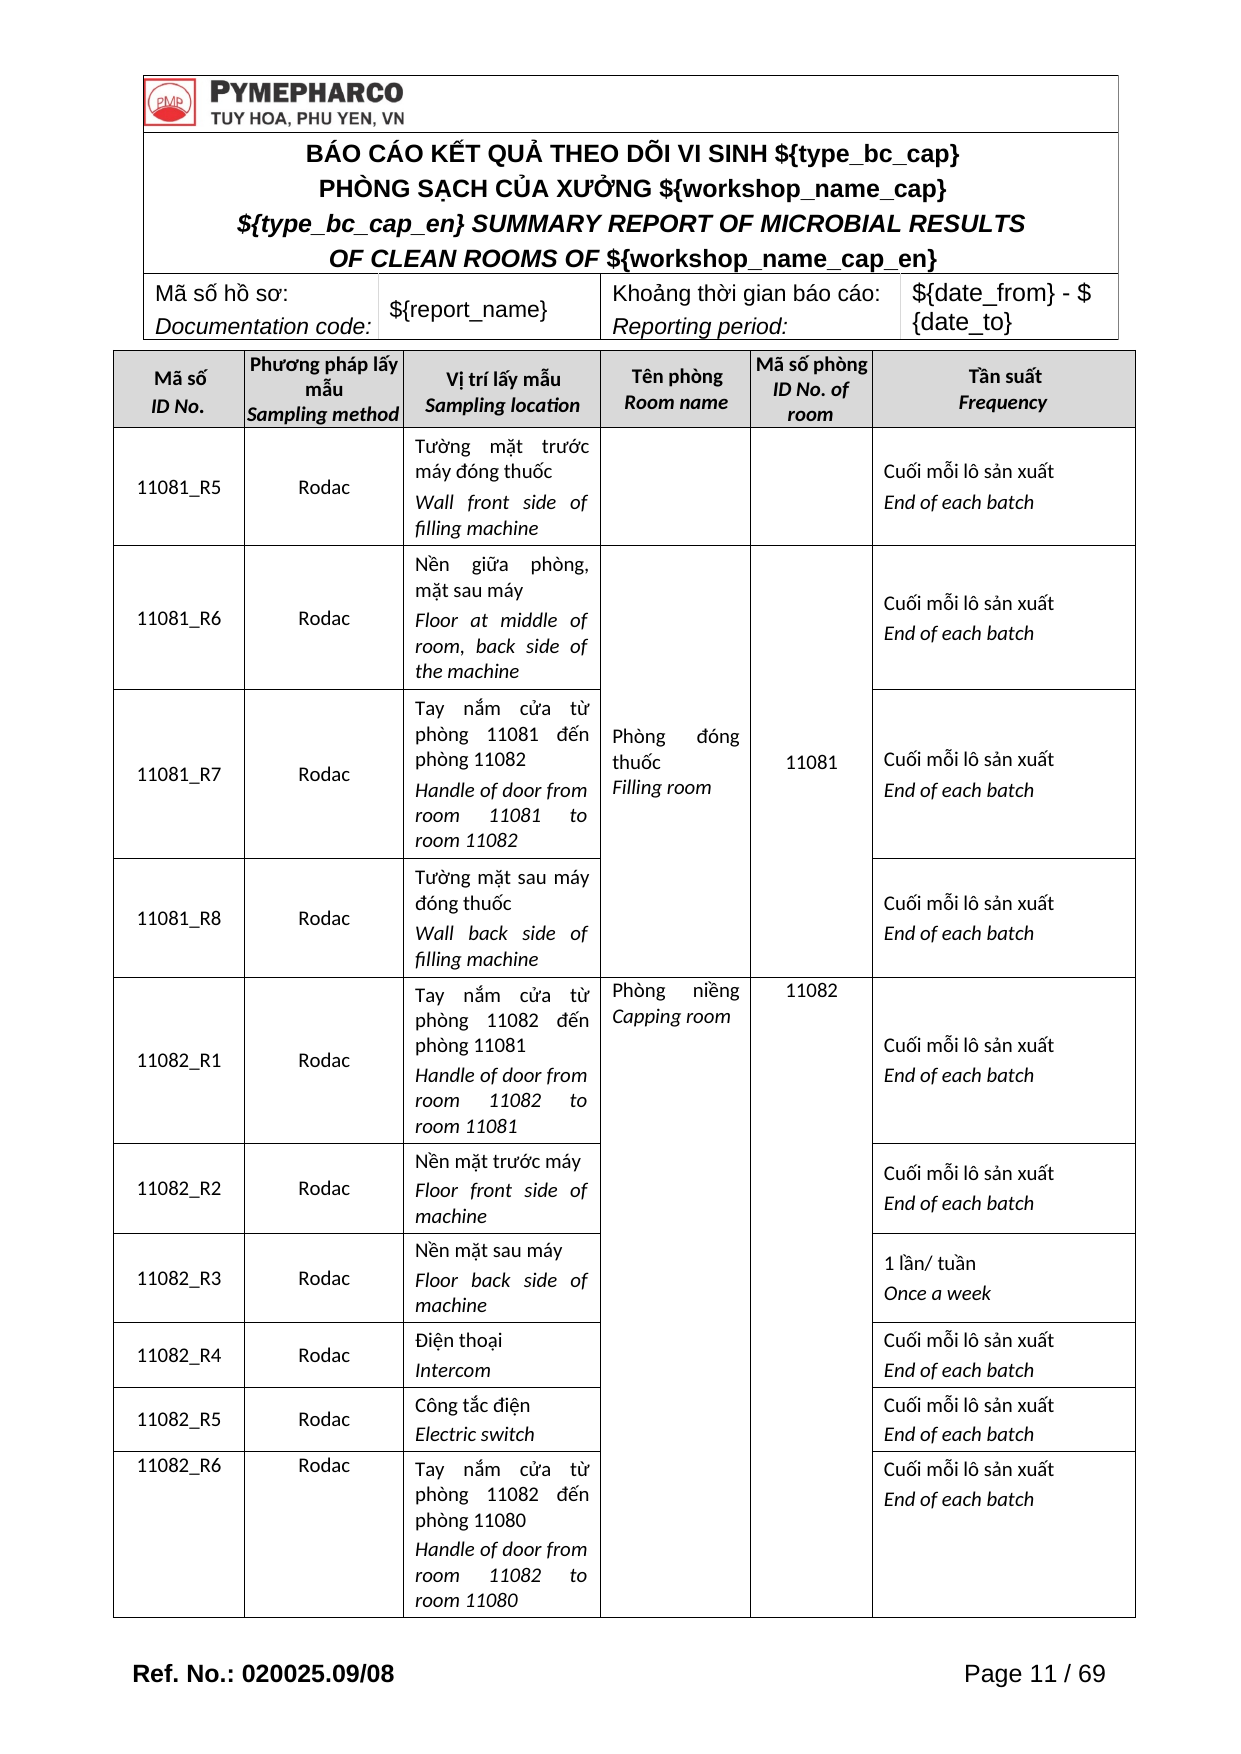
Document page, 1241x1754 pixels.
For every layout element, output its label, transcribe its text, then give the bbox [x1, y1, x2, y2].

table_cell 11082_R3 [114, 1234, 244, 1322]
table_cell Điện thoại Intercom [404, 1323, 600, 1387]
table_cell 11081_R6 [114, 546, 244, 689]
table_cell 11082_R5 [114, 1388, 244, 1451]
table_header Mã số ID No. [114, 351, 244, 427]
table_cell Công tắc điện Electric switch [404, 1388, 600, 1451]
table_cell Rodac [245, 1323, 403, 1387]
table_cell Rodac [245, 859, 403, 977]
table_header Vị trí lấy mẫu Sampling location [404, 351, 600, 427]
table_cell 11082_R4 [114, 1323, 244, 1387]
table_cell Nền mặt trước máy Floor front side of machine [404, 1144, 600, 1232]
table_cell 11082_R6 [114, 1452, 244, 1617]
table_cell Cuối mỗi lô sản xuất End of each batch [873, 978, 1135, 1143]
table_cell Tay nắm cửa từ phòng 11082 đến phòng 11080 Handle of door from room 11082 to room 11080 [404, 1452, 600, 1617]
table_cell Rodac [245, 1144, 403, 1232]
table_cell Tường mặt trước máy đóng thuốc Wall front side of filling machine [404, 428, 600, 545]
table_cell Rodac [245, 1388, 403, 1451]
table_cell Tường mặt sau máy đóng thuốc Wall back side of filling machine [404, 859, 600, 977]
table_cell Cuối mỗi lô sản xuất End of each batch [873, 690, 1135, 858]
table_cell 1 lần/ tuần Once a week [873, 1234, 1135, 1322]
table_header Tên phòng Room name [601, 351, 750, 427]
table_cell Phòng niềng Capping room [601, 978, 750, 1617]
table_cell Rodac [245, 1234, 403, 1322]
table_cell 11082_R1 [114, 978, 244, 1143]
table_cell Cuối mỗi lô sản xuất End of each batch [873, 1323, 1135, 1387]
table_cell Rodac [245, 978, 403, 1143]
table_cell Nền mặt sau máy Floor back side of machine [404, 1234, 600, 1322]
table_cell Nền giữa phòng, mặt sau máy Floor at middle of room, back side of the machine [404, 546, 600, 689]
table_cell Cuối mỗi lô sản xuất End of each batch [873, 428, 1135, 545]
table_header Phương pháp lấy mẫu Sampling method [245, 351, 403, 427]
table_cell 11082 [751, 978, 872, 1617]
table_cell 11082_R2 [114, 1144, 244, 1232]
table_cell Rodac [245, 690, 403, 858]
table_header Tần suất Frequency [873, 351, 1135, 427]
table_cell Rodac [245, 1452, 403, 1617]
table_cell 11081_R5 [114, 428, 244, 545]
table_cell Cuối mỗi lô sản xuất End of each batch [873, 1144, 1135, 1232]
table_header Mã số phòng ID No. of room [751, 351, 872, 427]
table_cell Rodac [245, 546, 403, 689]
picture [144, 78, 404, 127]
table_cell 11081 [751, 546, 872, 977]
table_cell Tay nắm cửa từ phòng 11081 đến phòng 11082 Handle of door from room 11081 to room 11082 [404, 690, 600, 858]
table_cell Cuối mỗi lô sản xuất End of each batch [873, 1452, 1135, 1617]
table_cell Tay nắm cửa từ phòng 11082 đến phòng 11081 Handle of door from room 11082 to room 11081 [404, 978, 600, 1143]
table_cell Phòng đóng thuốc Filling room [601, 546, 750, 977]
table_cell 11081_R7 [114, 690, 244, 858]
table_cell Cuối mỗi lô sản xuất End of each batch [873, 546, 1135, 689]
table_cell 11081_R8 [114, 859, 244, 977]
table_cell Cuối mỗi lô sản xuất End of each batch [873, 859, 1135, 977]
table_cell Cuối mỗi lô sản xuất End of each batch [873, 1388, 1135, 1451]
table_cell Rodac [245, 428, 403, 545]
